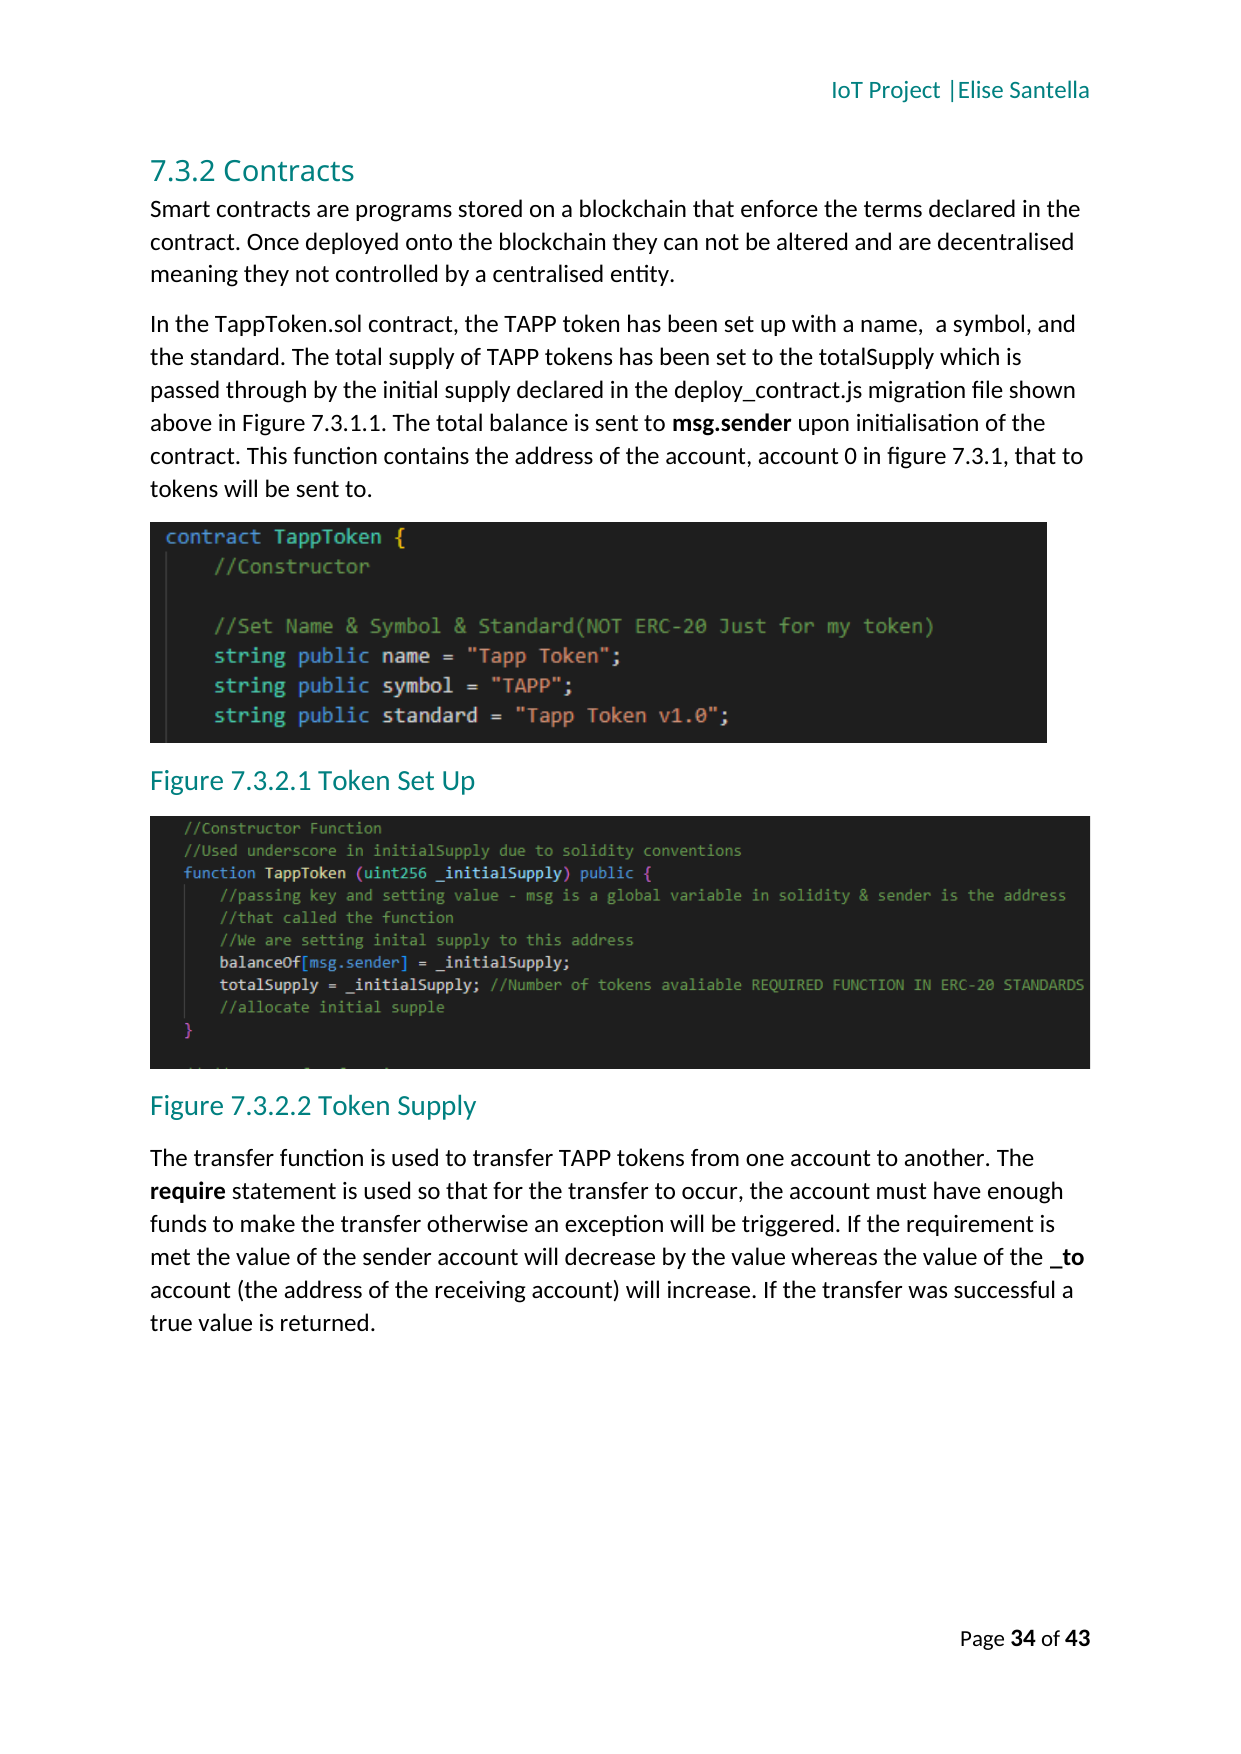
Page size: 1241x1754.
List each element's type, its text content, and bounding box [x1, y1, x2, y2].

text Figure 7.3.2.1 Token Set Up [150, 762, 1090, 797]
text The transfer function is used to transfer TAPP tokens from one account to another. The require statement is used so that for the transfer to occur, the account must have enough funds to make the transfer otherwise an exception will be triggered. If the requirement is met the value of the sender account will decrease by the value whereas the value of the _to account (the address of the receiving account) will increase. If the transfer was successful a true value is returned. [150, 1142, 1090, 1337]
text In the TappToken.sol contract, the TAPP token has been set up with a name, a symbol, and the standard. The total supply of TAPP tokens has been set to the totalSupply which is passed through by the initial supply declared in the deploy_contract.js migration file shown above in Figure 7.3.1.1. The total balance is sent to msg.sender upon initialisation of the contract. This function contains the address of the account, account 0 in figure 7.3.1, that to tokens will be sent to. [150, 308, 1090, 503]
picture [150, 522, 1047, 743]
text Smart contracts are programs stored on a blockchain that enforce the terms declared in the contract. Once deployed onto the blockchain they can not be altered and are decentralised meaning they not controlled by a centralised entity. [150, 193, 1090, 289]
text Figure 7.3.2.2 Token Supply [150, 1087, 1090, 1123]
subtitle 7.3.2 Contracts [150, 150, 1090, 190]
picture [150, 816, 1091, 1069]
